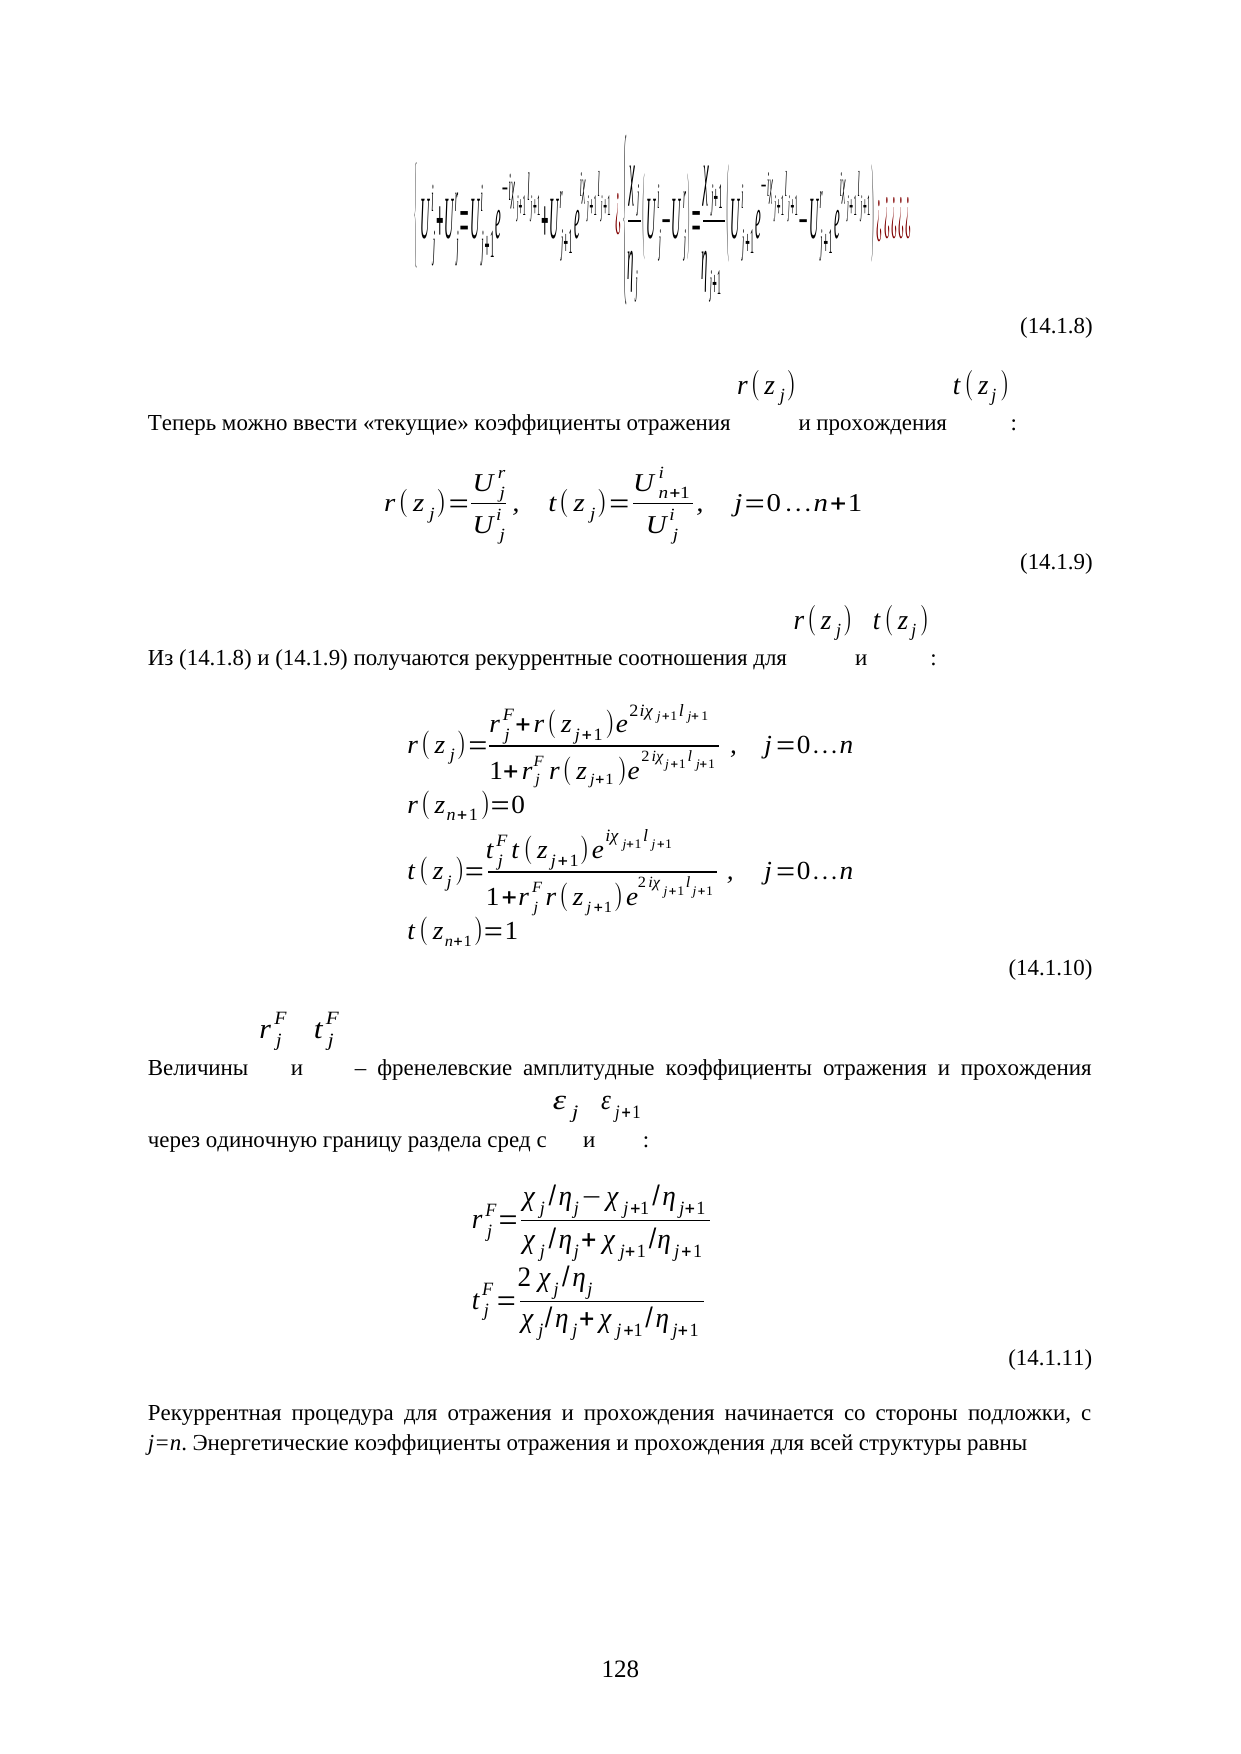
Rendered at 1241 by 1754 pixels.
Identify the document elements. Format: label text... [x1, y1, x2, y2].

text Теперь можно ввести «текущие» коэффициенты отражения и прохождения : [148, 368, 1093, 436]
text (14.1.8) [148, 133, 1093, 339]
text Величины и – френелевские амплитудные коэффициенты отражения и прохождения через одиночную границу раздела сред с и : [148, 1009, 1093, 1152]
text (14.1.11) [148, 1181, 1093, 1370]
text (14.1.10) [148, 699, 1093, 980]
text Рекуррентная процедура для отражения и прохождения начинается со стороны подложки, с j=n. Энергетические коэффициенты отражения и прохождения для всей структуры равны [148, 1399, 1093, 1456]
text Из (14.1.8) и (14.1.9) получаются рекуррентные соотношения для и : [148, 603, 1093, 671]
text (14.1.9) [148, 464, 1093, 574]
